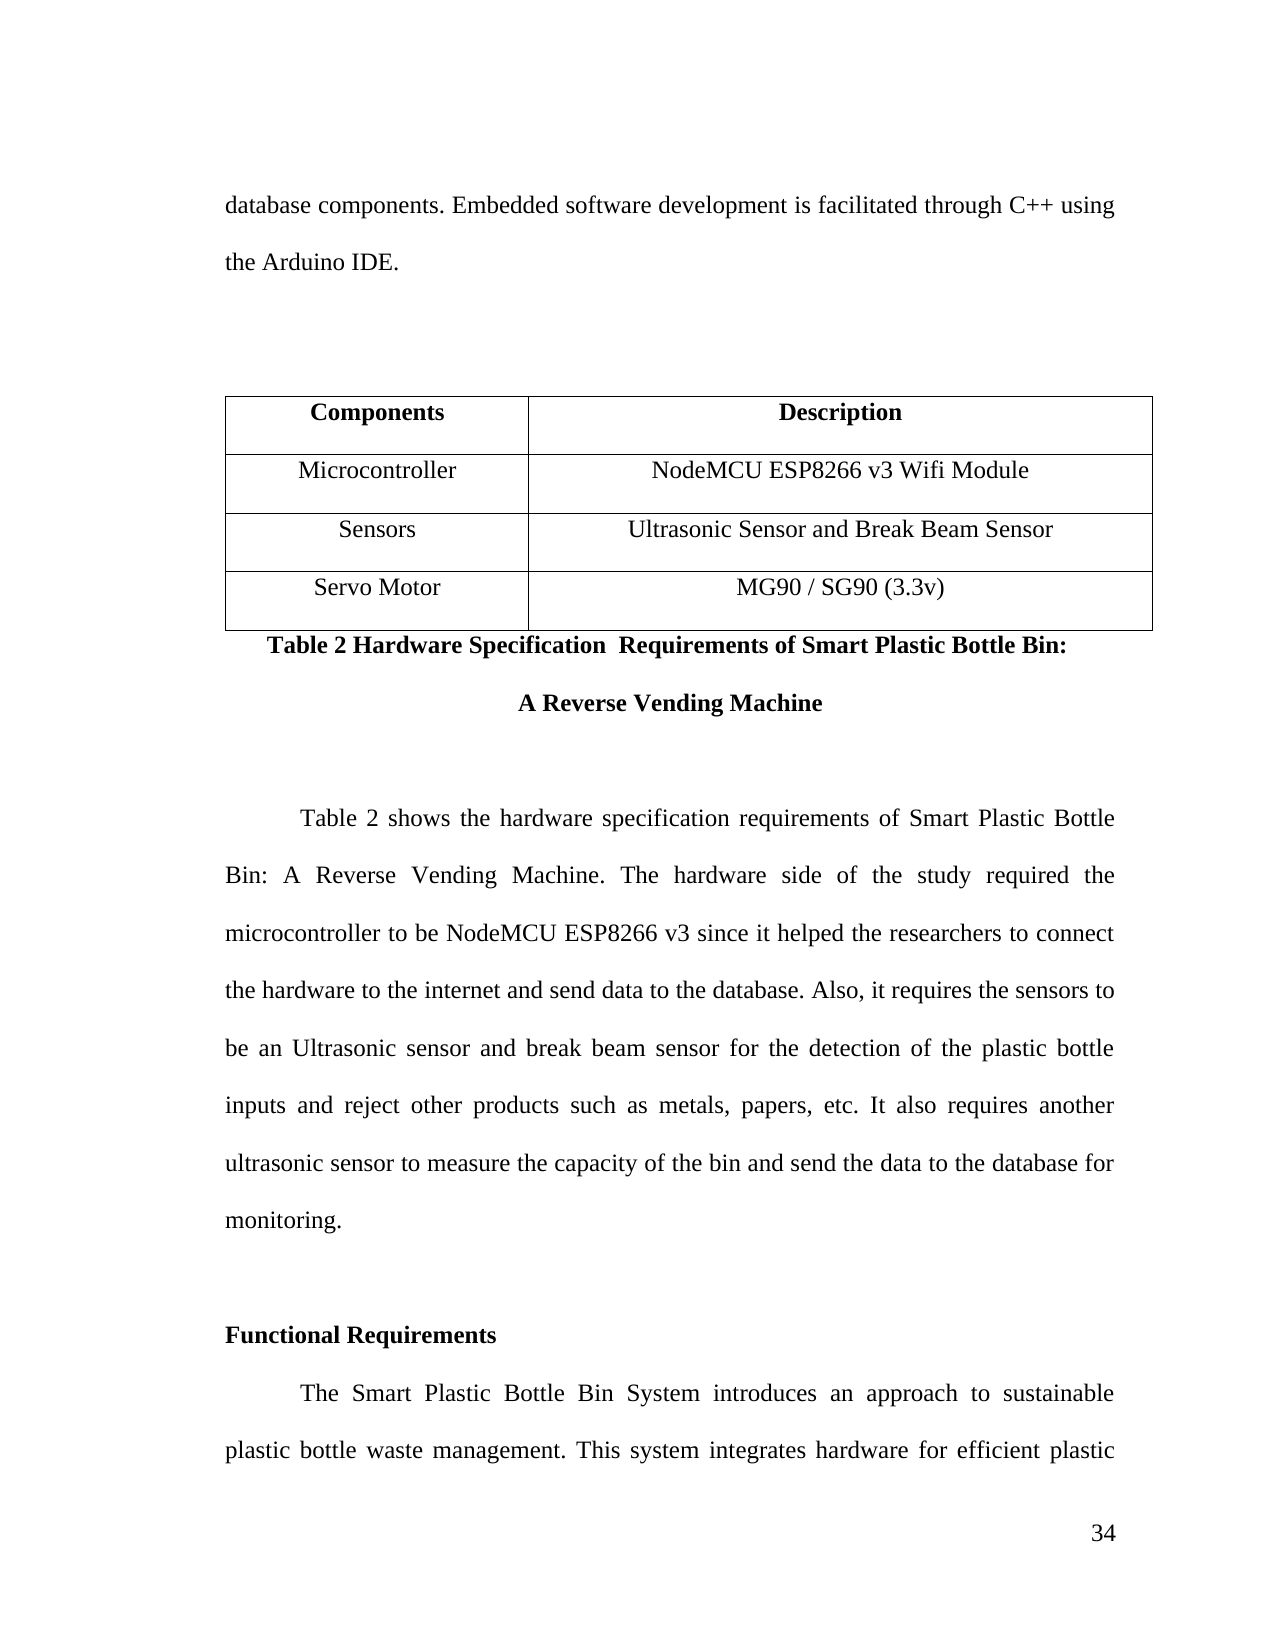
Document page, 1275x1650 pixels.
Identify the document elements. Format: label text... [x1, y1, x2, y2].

table_cell Ultrasonic Sensor and Break Beam Sensor [529, 514, 1152, 571]
table_cell NodeMCU ESP8266 v3 Wifi Module [529, 455, 1152, 513]
text Functional Requirements [225, 1321, 1116, 1349]
table_cell Sensors [226, 514, 528, 571]
table_header Description [529, 397, 1152, 454]
table_cell Microcontroller [226, 455, 528, 513]
table_cell MG90 / SG90 (3.3v) [529, 572, 1152, 629]
text Table 2 Hardware Specification Requirements of Smart Plastic Bottle Bin: A Reverse Vending Machine [225, 631, 1116, 717]
table_header Components [226, 397, 528, 454]
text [225, 1378, 1116, 1464]
table_cell Servo Motor [226, 572, 528, 629]
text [225, 190, 1116, 276]
text Table 2 shows the hardware specification requirements of Smart Plastic Bottle Bin: A Reverse Vending Machine. The hardware side of the study required the microcontroller to be NodeMCU ESP8266 v3 since it helped the researchers to connect the hardware to the internet and send data to the database. Also, it requires the sensors to be an Ultrasonic sensor and break beam sensor for the detection of the plastic bottle inputs and reject other products such as metals, papers, etc. It also requires another ultrasonic sensor to measure the capacity of the bin and send the data to the database for monitoring. [225, 803, 1116, 1234]
